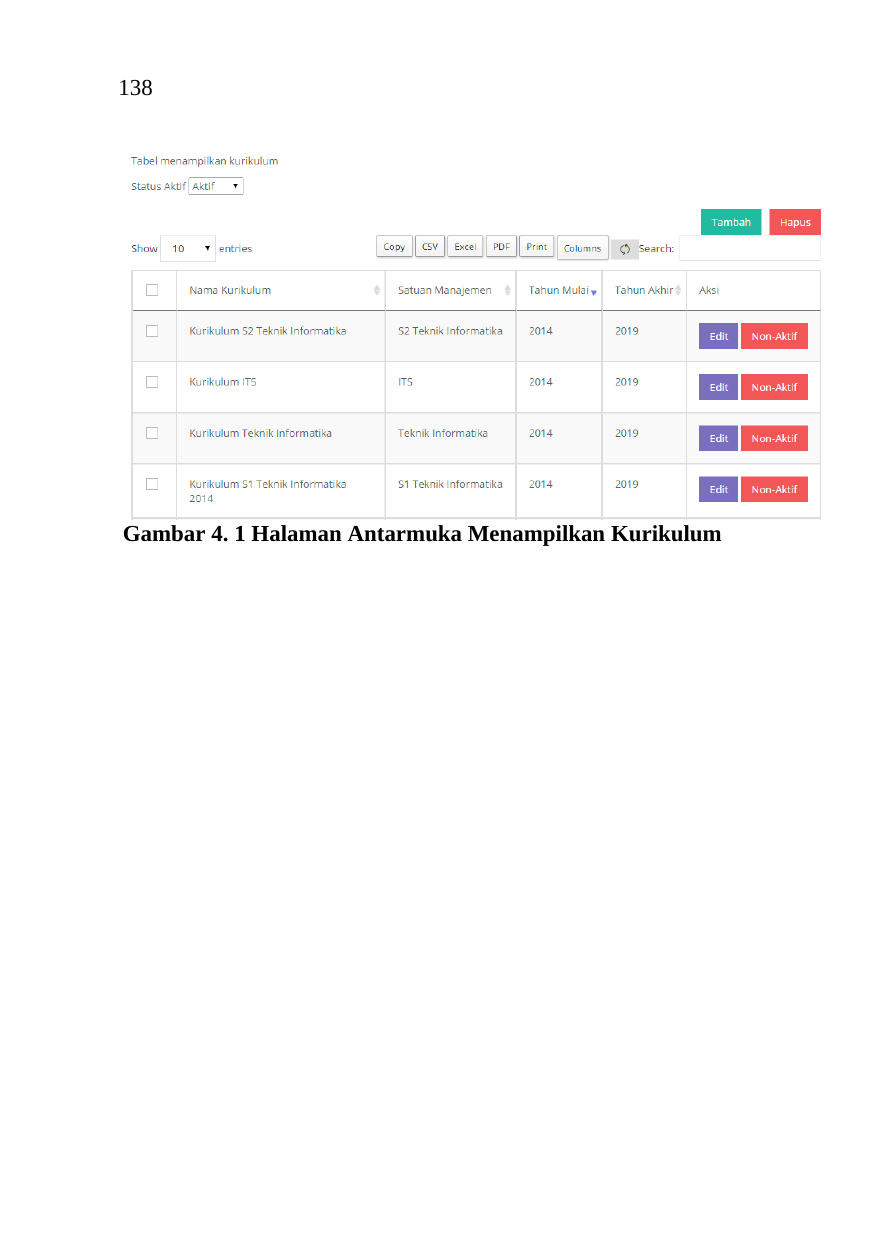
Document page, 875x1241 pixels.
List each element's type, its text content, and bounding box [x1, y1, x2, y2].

picture [118, 147, 832, 520]
